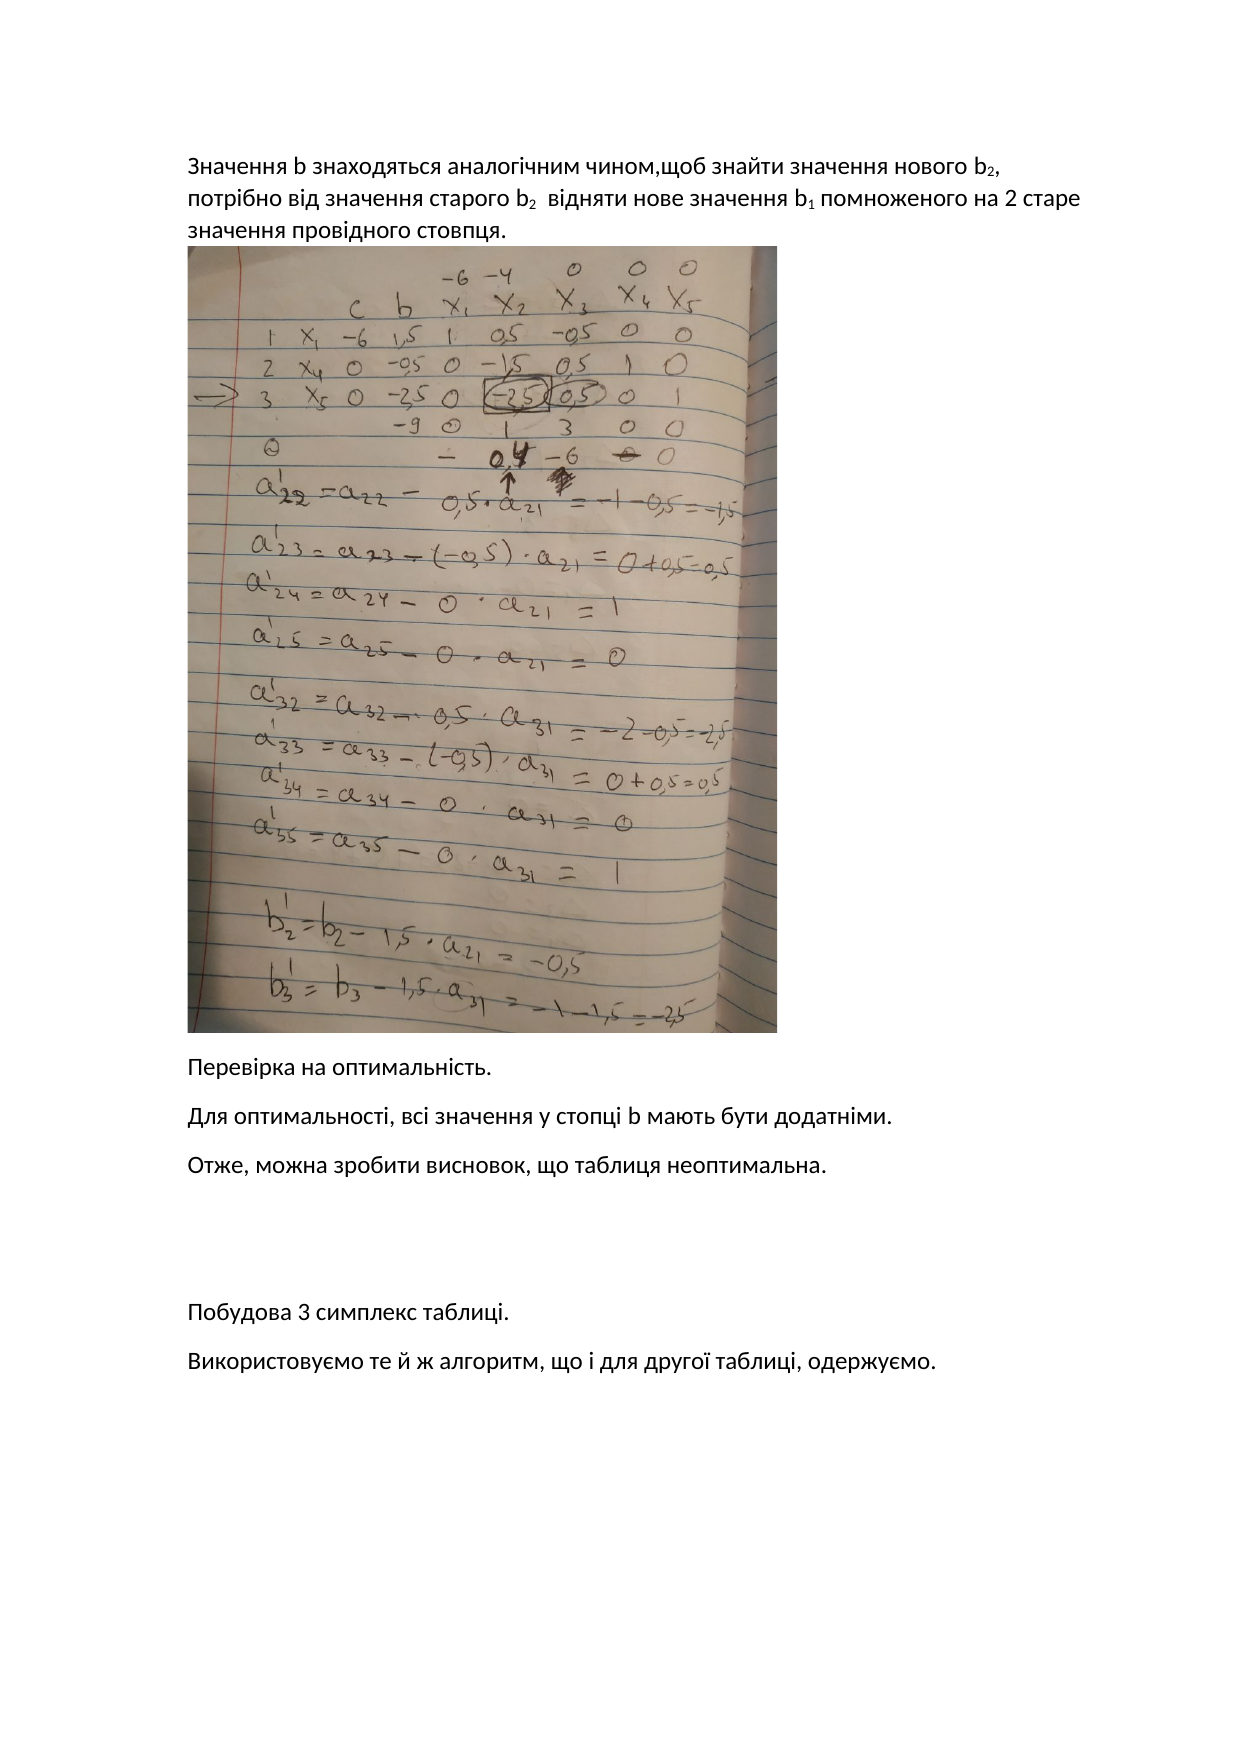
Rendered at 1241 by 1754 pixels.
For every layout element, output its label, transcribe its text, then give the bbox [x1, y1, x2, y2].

picture [187, 246, 778, 1033]
text Для оптимальності, всі значення у стопці b мають бути додатніми. [187, 1100, 1090, 1131]
text Використовуємо те й ж алгоритм, що і для другої таблиці, одержуємо. [187, 1345, 1090, 1376]
text Перевірка на оптимальність. [187, 1051, 1090, 1082]
text Отже, можна зробити висновок, що таблиця неоптимальна. [187, 1149, 1090, 1180]
text Побудова 3 симплекс таблиці. [187, 1296, 1090, 1327]
